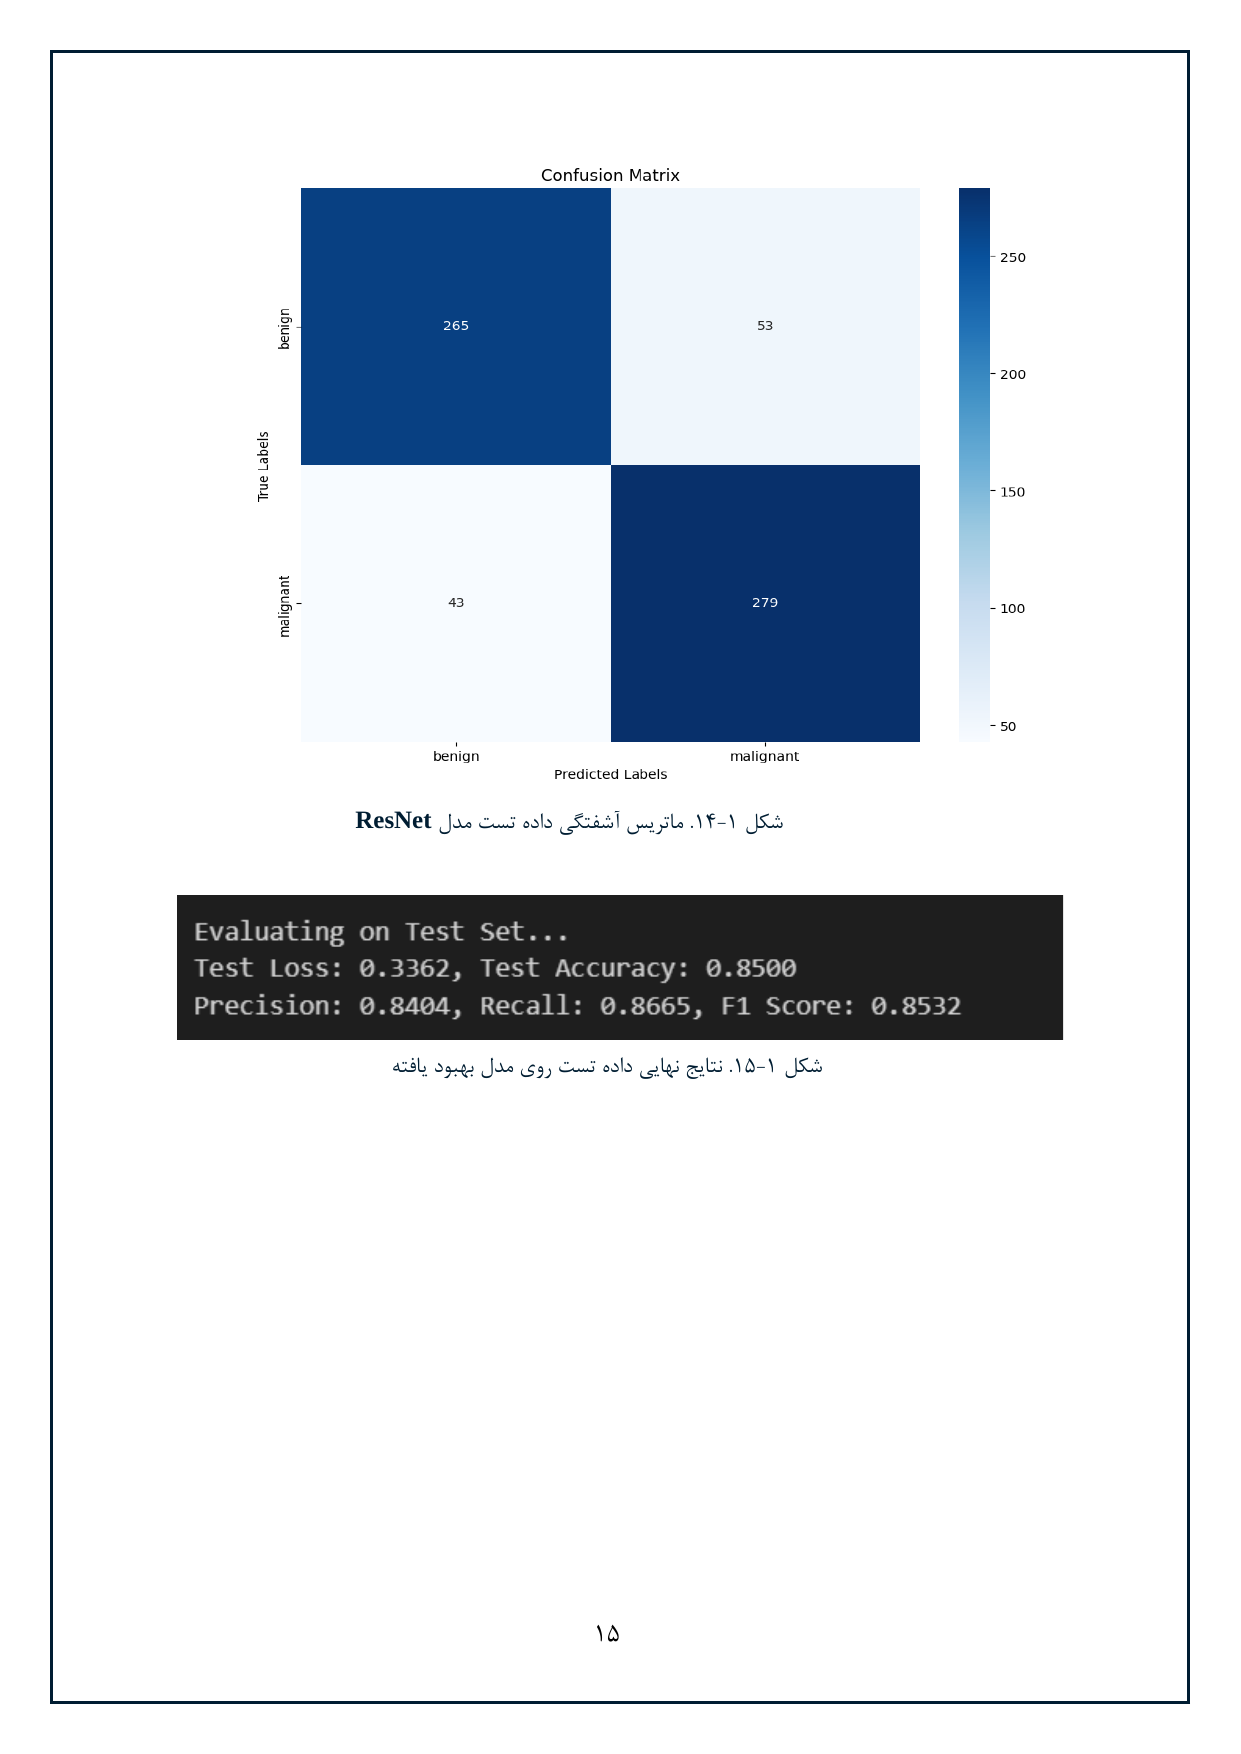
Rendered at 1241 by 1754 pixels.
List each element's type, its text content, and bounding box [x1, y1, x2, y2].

text شکل 1-15. نتایج نهایی داده تست روی مدل بهبود یافته [150, 1056, 1063, 1081]
picture [177, 895, 1064, 1040]
picture [248, 159, 1034, 789]
text شکل 1-14. ماتریس آشفتگی داده تست مدل ResNet [150, 806, 1063, 838]
